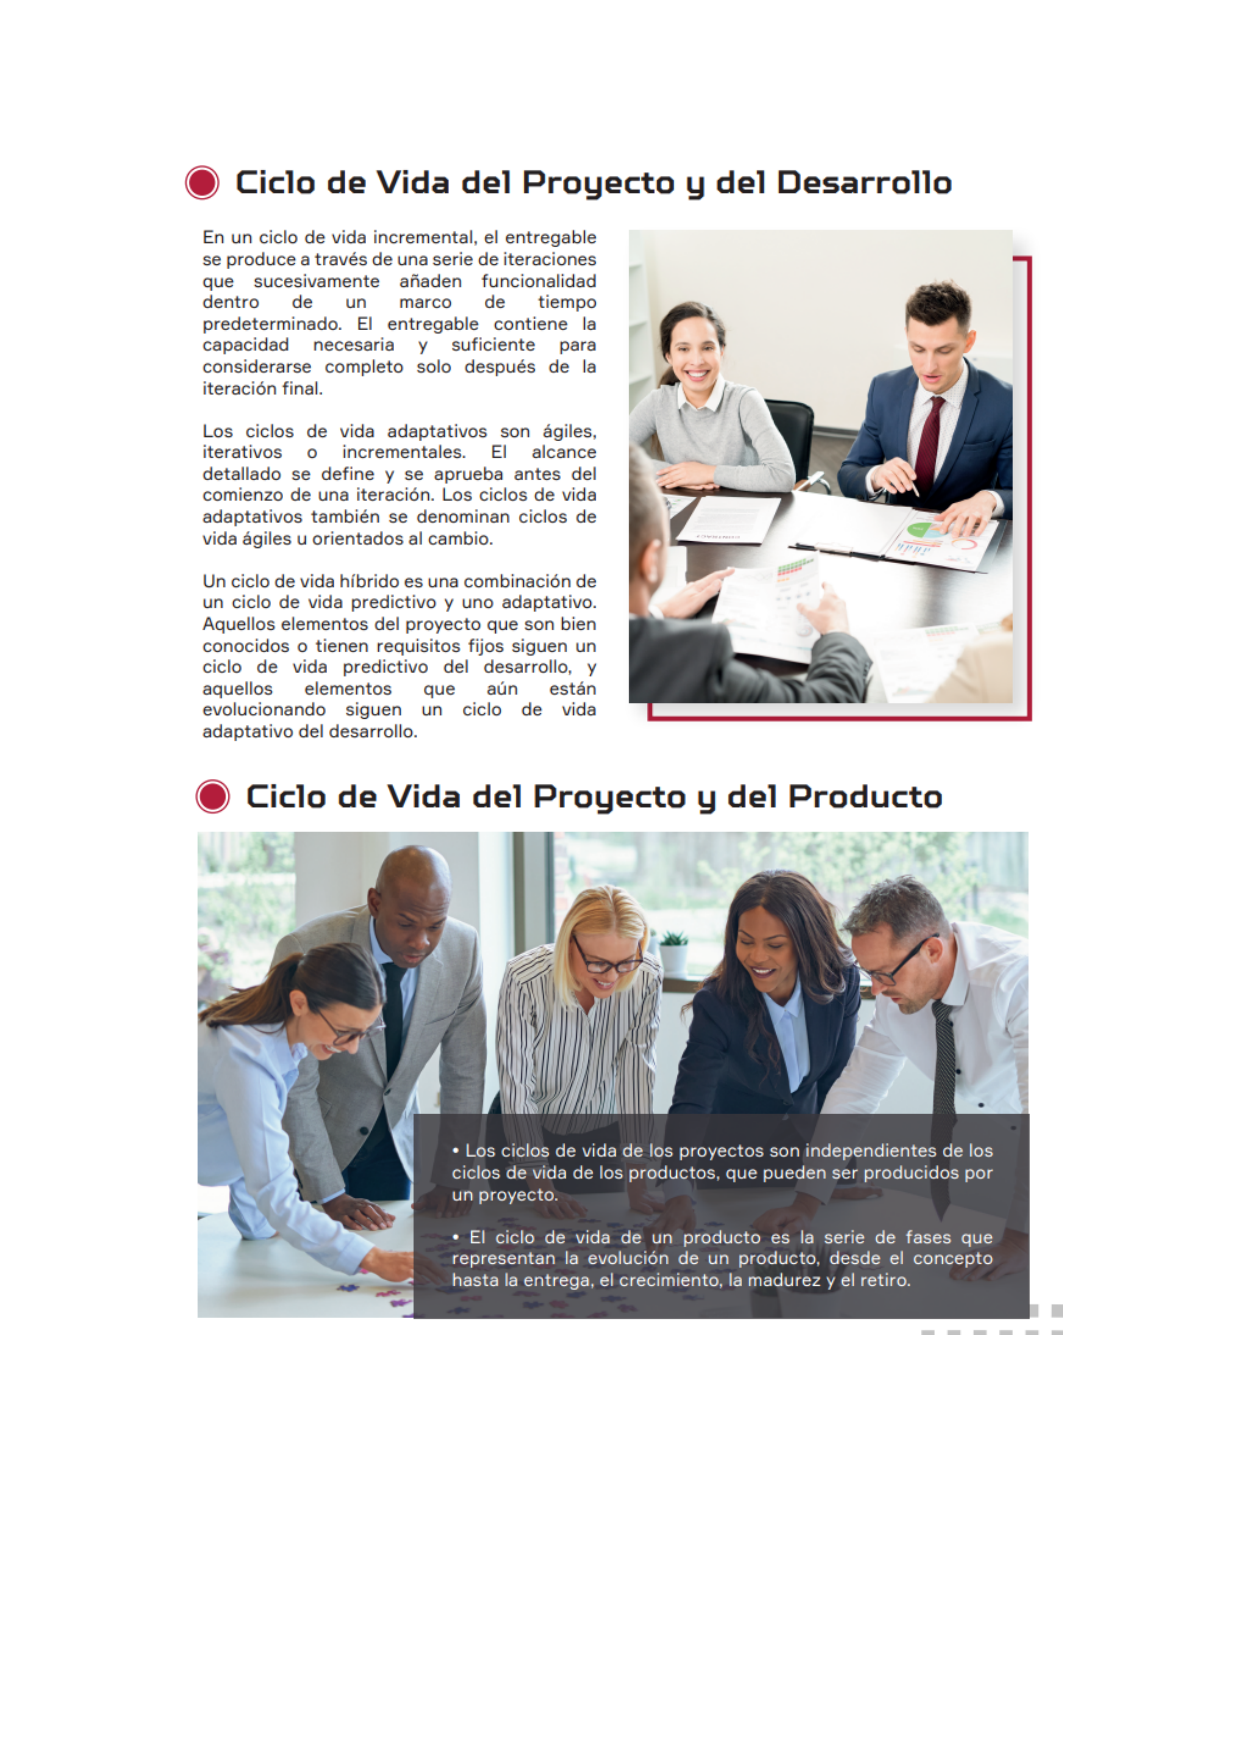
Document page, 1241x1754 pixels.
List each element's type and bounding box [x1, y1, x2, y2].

picture [177, 766, 1063, 1335]
picture [177, 147, 1063, 746]
